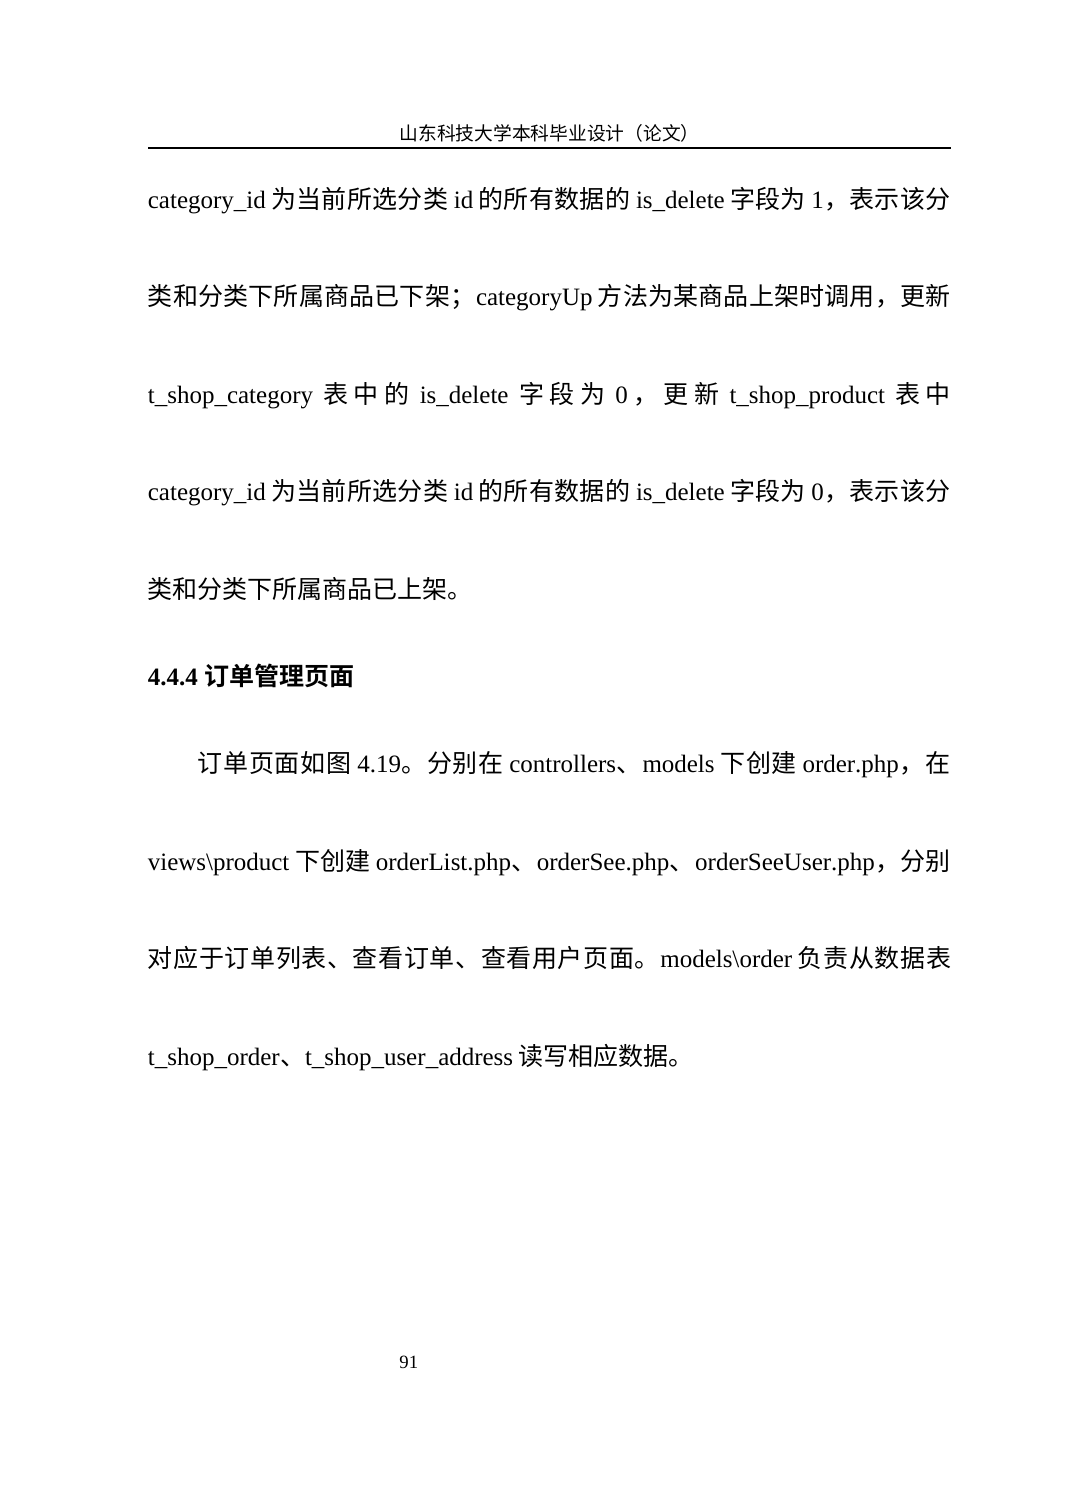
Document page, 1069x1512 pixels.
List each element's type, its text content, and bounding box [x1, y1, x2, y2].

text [148, 165, 951, 620]
text 订单页面如图4.19。分别在controllers、models下创建order.php，在views\product下创建orderList.php、orderSee.php、orderSeeUser.php，分别对应于订单列表、查看订单、查看用户页面。models\order负责从数据表t_shop_order、t_shop_user_address读写相应数据。 [148, 729, 951, 1087]
text 4.4.4 订单管理页面 [148, 642, 951, 707]
